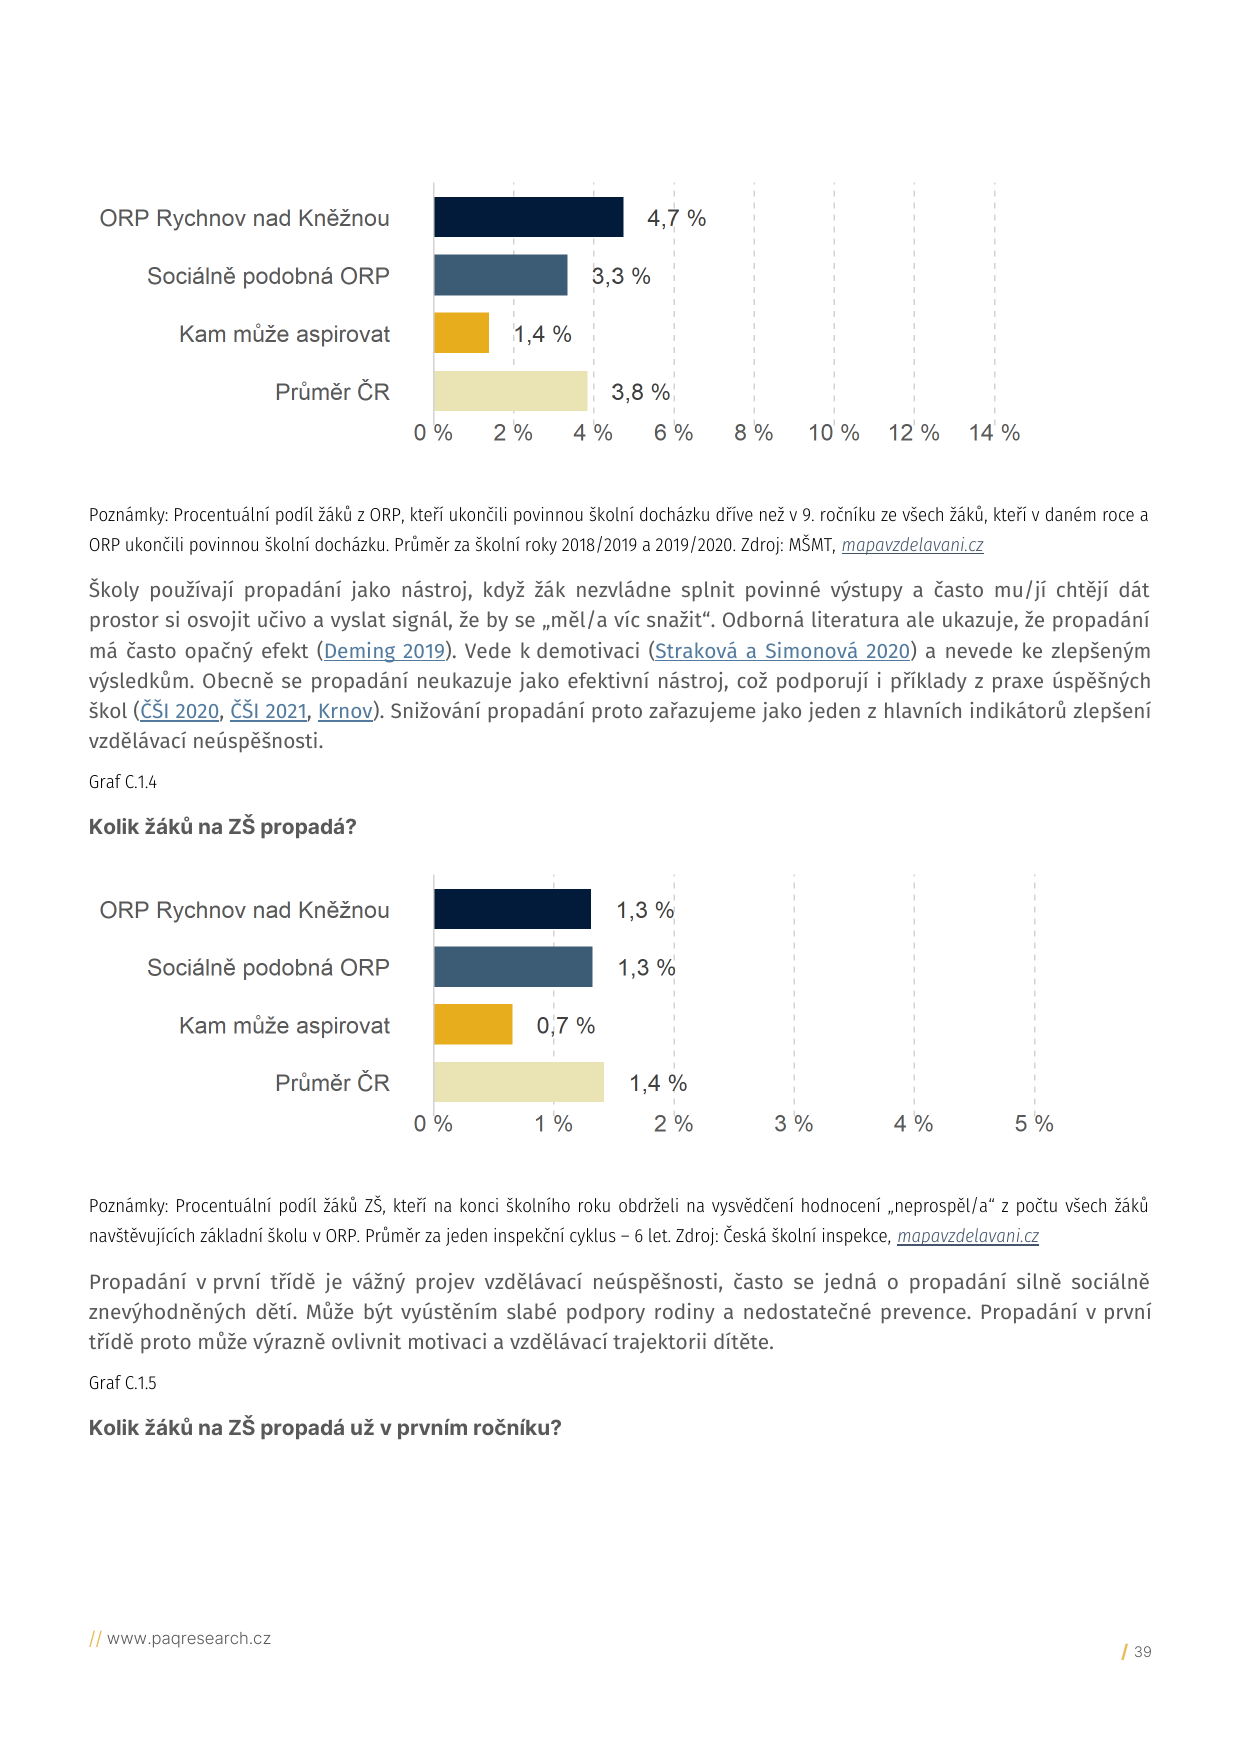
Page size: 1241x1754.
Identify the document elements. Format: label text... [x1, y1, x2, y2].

text Kolik žáků na ZŠ propadá už v prvním ročníku? [89, 1410, 1152, 1440]
picture [88, 147, 1139, 480]
text Graf C.1.4 [89, 771, 1152, 793]
text Školy používají propadání jako nástroj, když žák nezvládne splnit povinné výstupy a často mu/jí chtějí dát prostor si osvojit učivo a vyslat signál, že by se „měl/a víc snažit“. Odborná literatura ale ukazuje, že propadání má často opačný efekt (Deming 2019). Vede k demotivaci (Straková a Simonová 2020) a nevede ke zlepšeným výsledkům. Obecně se propadání neukazuje jako efektivní nástroj, což podporují i příklady z praxe úspěšných škol (ČŠI 2020, ČŠI 2021, Krnov). Snižování propadání proto zařazujeme jako jeden z hlavních indikátorů zlepšení vzdělávací neúspěšnosti. [89, 573, 1152, 754]
text Graf C.1.5 [89, 1372, 1152, 1394]
text Propadání v první třídě je vážný projev vzdělávací neúspěšnosti, často se jedná o propadání silně sociálně znevýhodněných dětí. Může být vyústěním slabé podpory rodiny a nedostatečné prevence. Propadání v první třídě proto může výrazně ovlivnit motivaci a vzdělávací trajektorii dítěte. [89, 1264, 1152, 1355]
text Poznámky: Procentuální podíl žáků z ORP, kteří ukončili povinnou školní docházku dříve než v 9. ročníku ze všech žáků, kteří v daném roce a ORP ukončili povinnou školní docházku. Průměr za školní roky 2018/2019 a 2019/2020. Zdroj: MŠMT, mapavzdelavani.cz [89, 496, 1152, 556]
text Kolik žáků na ZŠ propadá? [89, 809, 1152, 839]
picture [88, 839, 1139, 1171]
text Poznámky: Procentuální podíl žáků ZŠ, kteří na konci školního roku obdrželi na vysvědčení hodnocení „neprospěl/a“ z počtu všech žáků navštěvujících základní školu v ORP. Průměr za jeden inspekční cyklus – 6 let. Zdroj: Česká školní inspekce, mapavzdelavani.cz [89, 1187, 1152, 1248]
